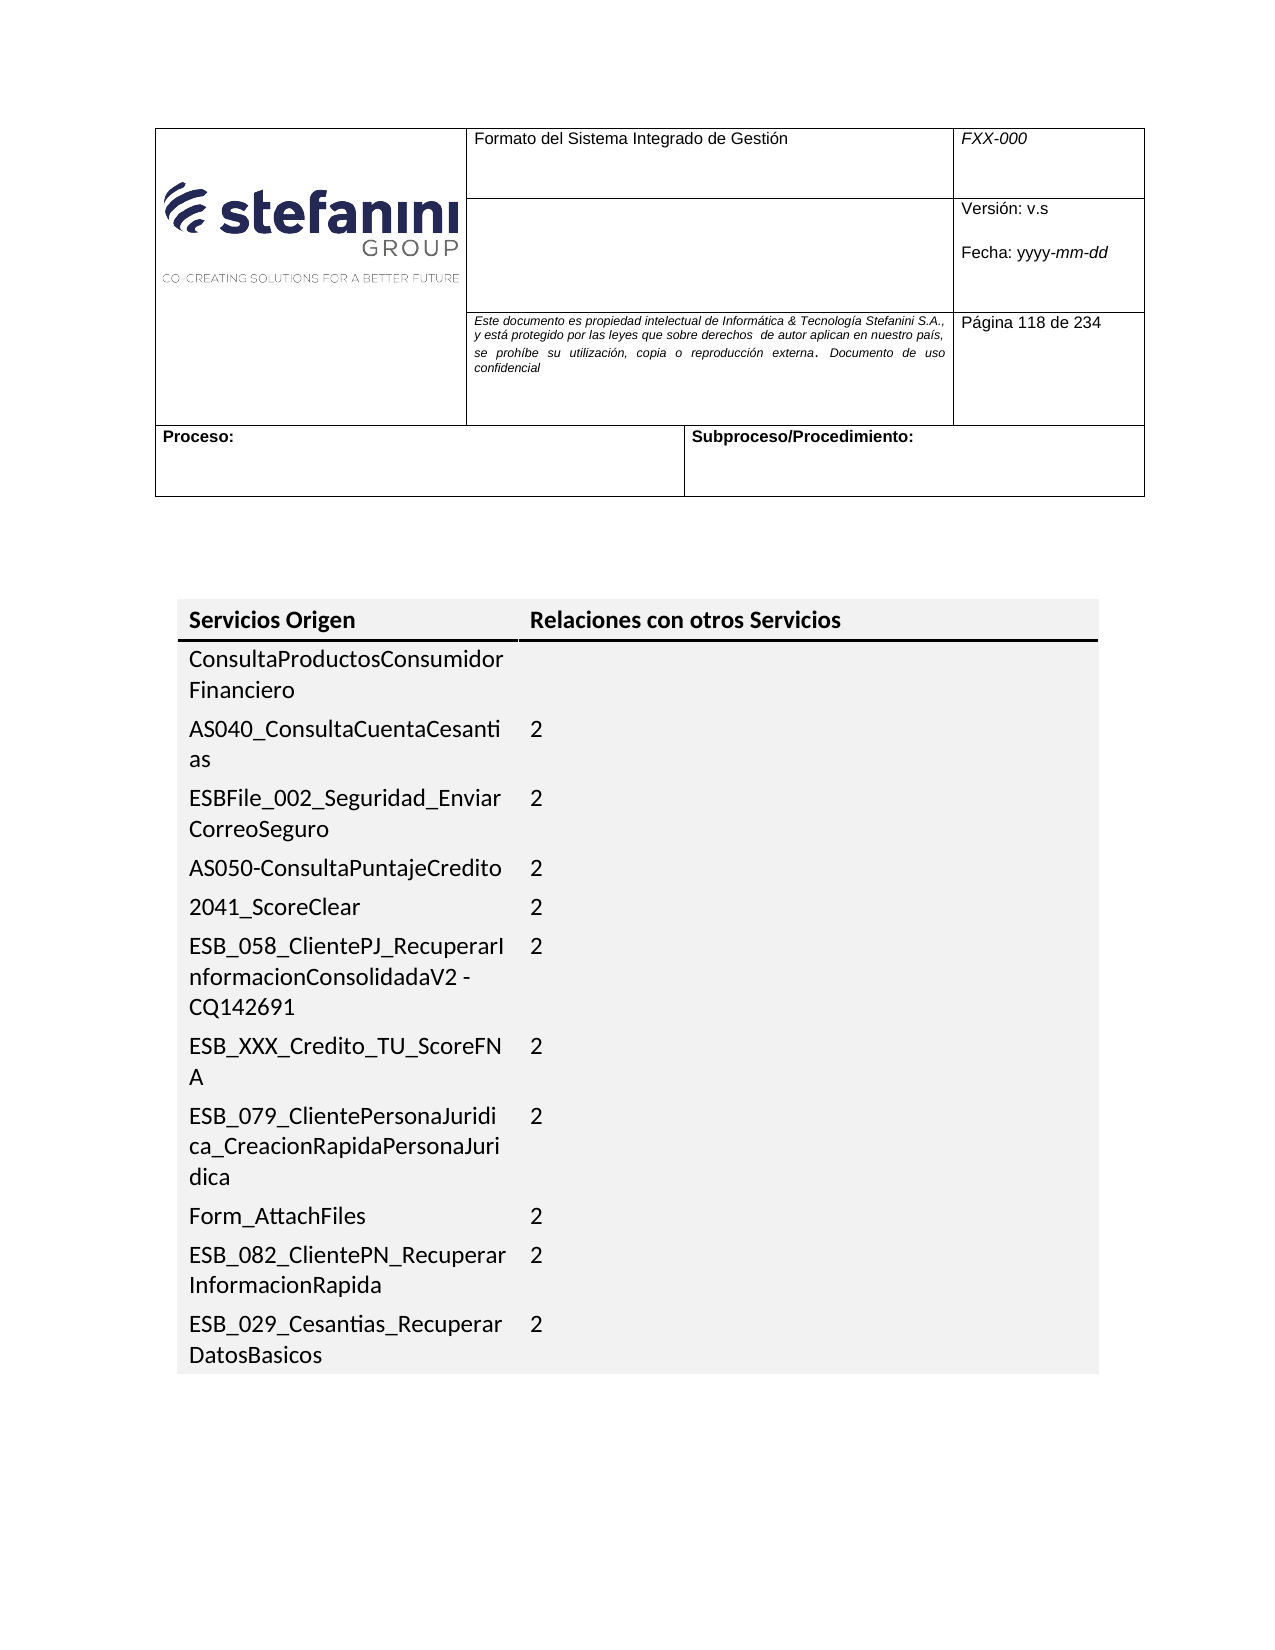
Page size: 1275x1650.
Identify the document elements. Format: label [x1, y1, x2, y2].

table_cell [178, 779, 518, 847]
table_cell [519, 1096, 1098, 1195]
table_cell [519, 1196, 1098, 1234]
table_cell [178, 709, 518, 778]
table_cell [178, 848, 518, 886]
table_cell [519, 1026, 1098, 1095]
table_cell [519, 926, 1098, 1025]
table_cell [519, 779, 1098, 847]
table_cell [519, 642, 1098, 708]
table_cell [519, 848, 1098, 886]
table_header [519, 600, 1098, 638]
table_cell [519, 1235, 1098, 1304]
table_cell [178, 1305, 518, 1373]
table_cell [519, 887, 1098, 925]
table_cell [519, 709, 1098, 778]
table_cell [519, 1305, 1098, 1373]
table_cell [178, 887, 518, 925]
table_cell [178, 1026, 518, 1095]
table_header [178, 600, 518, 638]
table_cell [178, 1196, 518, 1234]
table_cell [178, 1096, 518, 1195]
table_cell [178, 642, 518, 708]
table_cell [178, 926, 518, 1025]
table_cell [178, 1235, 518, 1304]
picture [162, 182, 460, 286]
